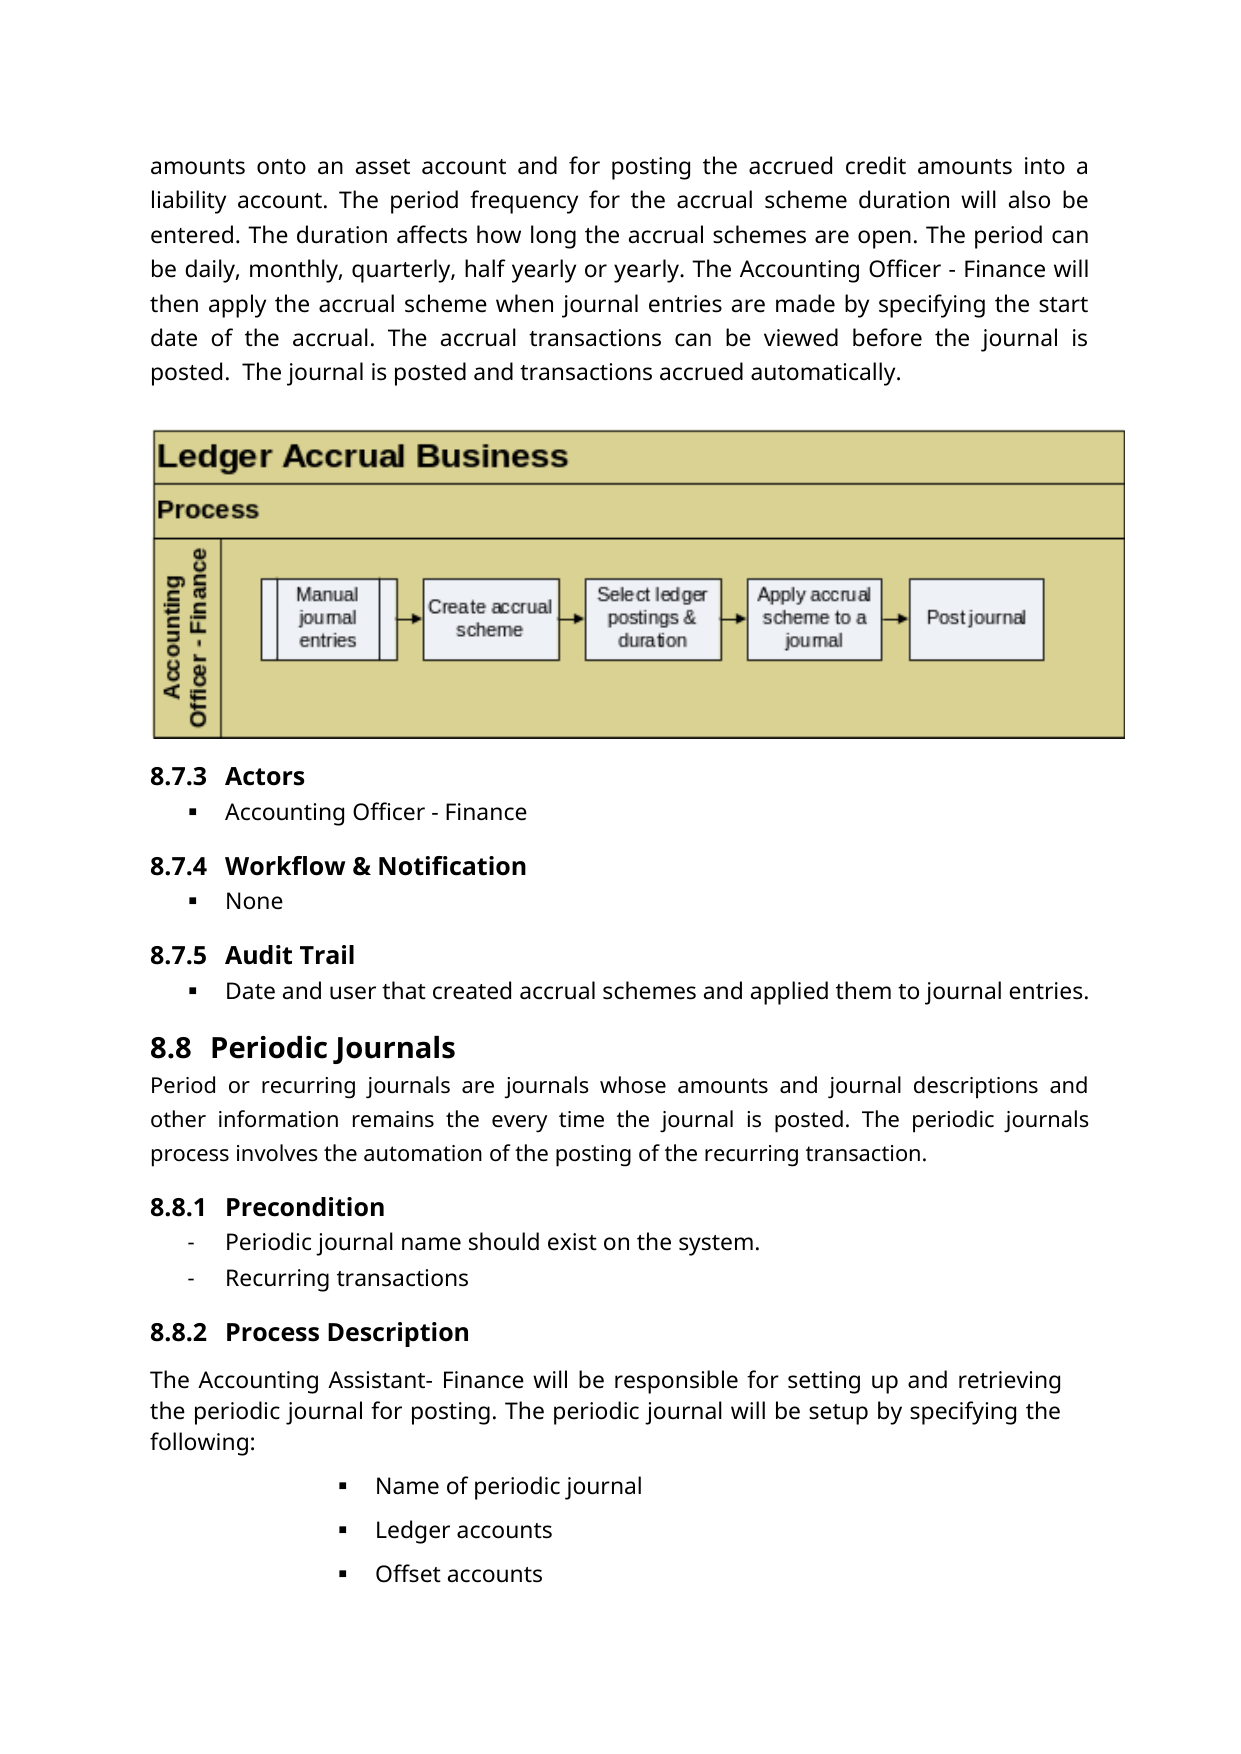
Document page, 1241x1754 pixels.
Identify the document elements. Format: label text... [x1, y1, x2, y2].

text Period or recurring journals are journals whose amounts and journal descriptions and other information remains the every time the journal is posted. The periodic journals process involves the automation of the posting of the recurring transaction. [150, 1070, 1090, 1168]
list Accounting Officer - Finance [187, 796, 1090, 827]
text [150, 150, 1090, 387]
list Ledger accounts [337, 1514, 1063, 1545]
list Offset accounts [337, 1557, 1063, 1589]
list Recurring transactions [187, 1262, 1090, 1293]
list None [187, 885, 1090, 916]
subtitle Actors [150, 759, 1090, 793]
list Periodic journal name should exist on the system. [187, 1226, 1090, 1257]
subtitle Workflow & Notification [150, 848, 1090, 882]
subtitle Process Description [150, 1314, 1090, 1348]
text The Accounting Assistant- Finance will be responsible for setting up and retrieving the periodic journal for posting. The periodic journal will be setup by specifying the following: [150, 1364, 1063, 1457]
list Date and user that created accrual schemes and applied them to journal entries. [187, 974, 1090, 1006]
subtitle Periodic Journals [150, 1027, 1090, 1067]
list Name of periodic journal [337, 1470, 1063, 1501]
subtitle Precondition [150, 1189, 1090, 1223]
subtitle Audit Trail [150, 938, 1090, 972]
